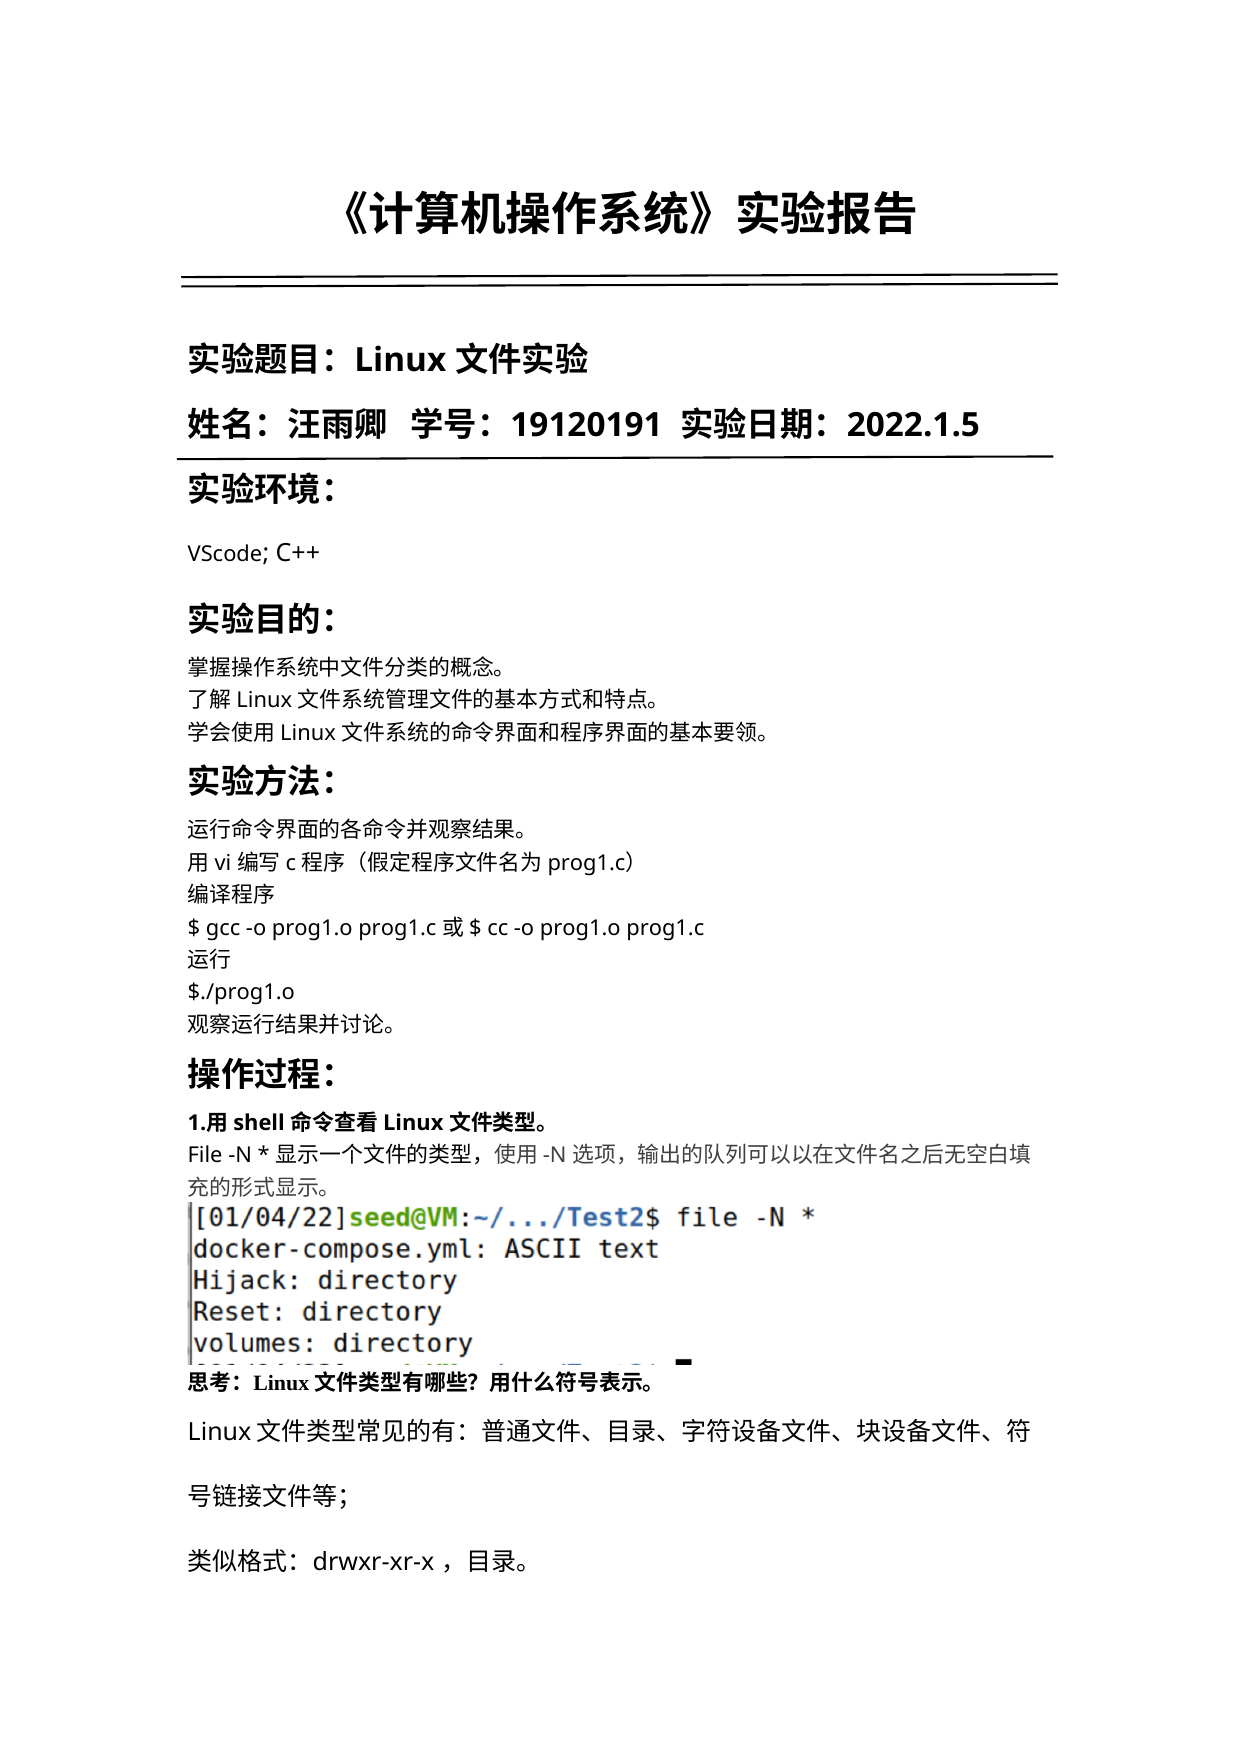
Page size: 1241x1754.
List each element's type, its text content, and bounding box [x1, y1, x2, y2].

text $ gcc -o prog1.o prog1.c 或 $ cc -o prog1.o prog1.c [187, 909, 1053, 942]
text 《计算机操作系统》实验报告 [187, 162, 1053, 259]
text 思考：Linux 文件类型有哪些？用什么符号表示。 [187, 1364, 1053, 1397]
text 了解 Linux 文件系统管理文件的基本方式和特点。 [187, 682, 1053, 714]
text File -N * 显示一个文件的类型，使用 -N 选项，输出的队列可以以在文件名之后无空白填充的形式显示。 [187, 1137, 1053, 1202]
text $./prog1.o [187, 974, 1053, 1007]
picture [187, 1202, 897, 1365]
text 学会使用 Linux 文件系统的命令界面和程序界面的基本要领。 [187, 714, 1053, 747]
text 1.用 shell 命令查看 Linux 文件类型。 [187, 1104, 1053, 1137]
text 观察运行结果并讨论。 [187, 1007, 1053, 1039]
text 实验题目：Linux 文件实验 [187, 324, 1053, 389]
text 实验目的： [187, 584, 1053, 649]
text 运行 [187, 942, 1053, 974]
text 操作过程： [187, 1039, 1053, 1104]
text Linux文件类型常见的有：普通文件、目录、字符设备文件、块设备文件、符号链接文件等； [187, 1397, 1053, 1527]
text 姓名：汪雨卿 学号：19120191 实验日期：2022.1.5 [187, 389, 1053, 454]
text 用 vi 编写 c 程序（假定程序文件名为 prog1.c） [187, 844, 1053, 877]
text 实验环境： [187, 458, 1053, 519]
text 编译程序 [187, 877, 1053, 909]
text 实验方法： [187, 747, 1053, 812]
text VScode; C++ [187, 519, 1053, 584]
text 运行命令界面的各命令并观察结果。 [187, 812, 1053, 844]
text 掌握操作系统中文件分类的概念。 [187, 649, 1053, 682]
text 类似格式：drwxr-xr-x ，目录。 [187, 1527, 1053, 1592]
